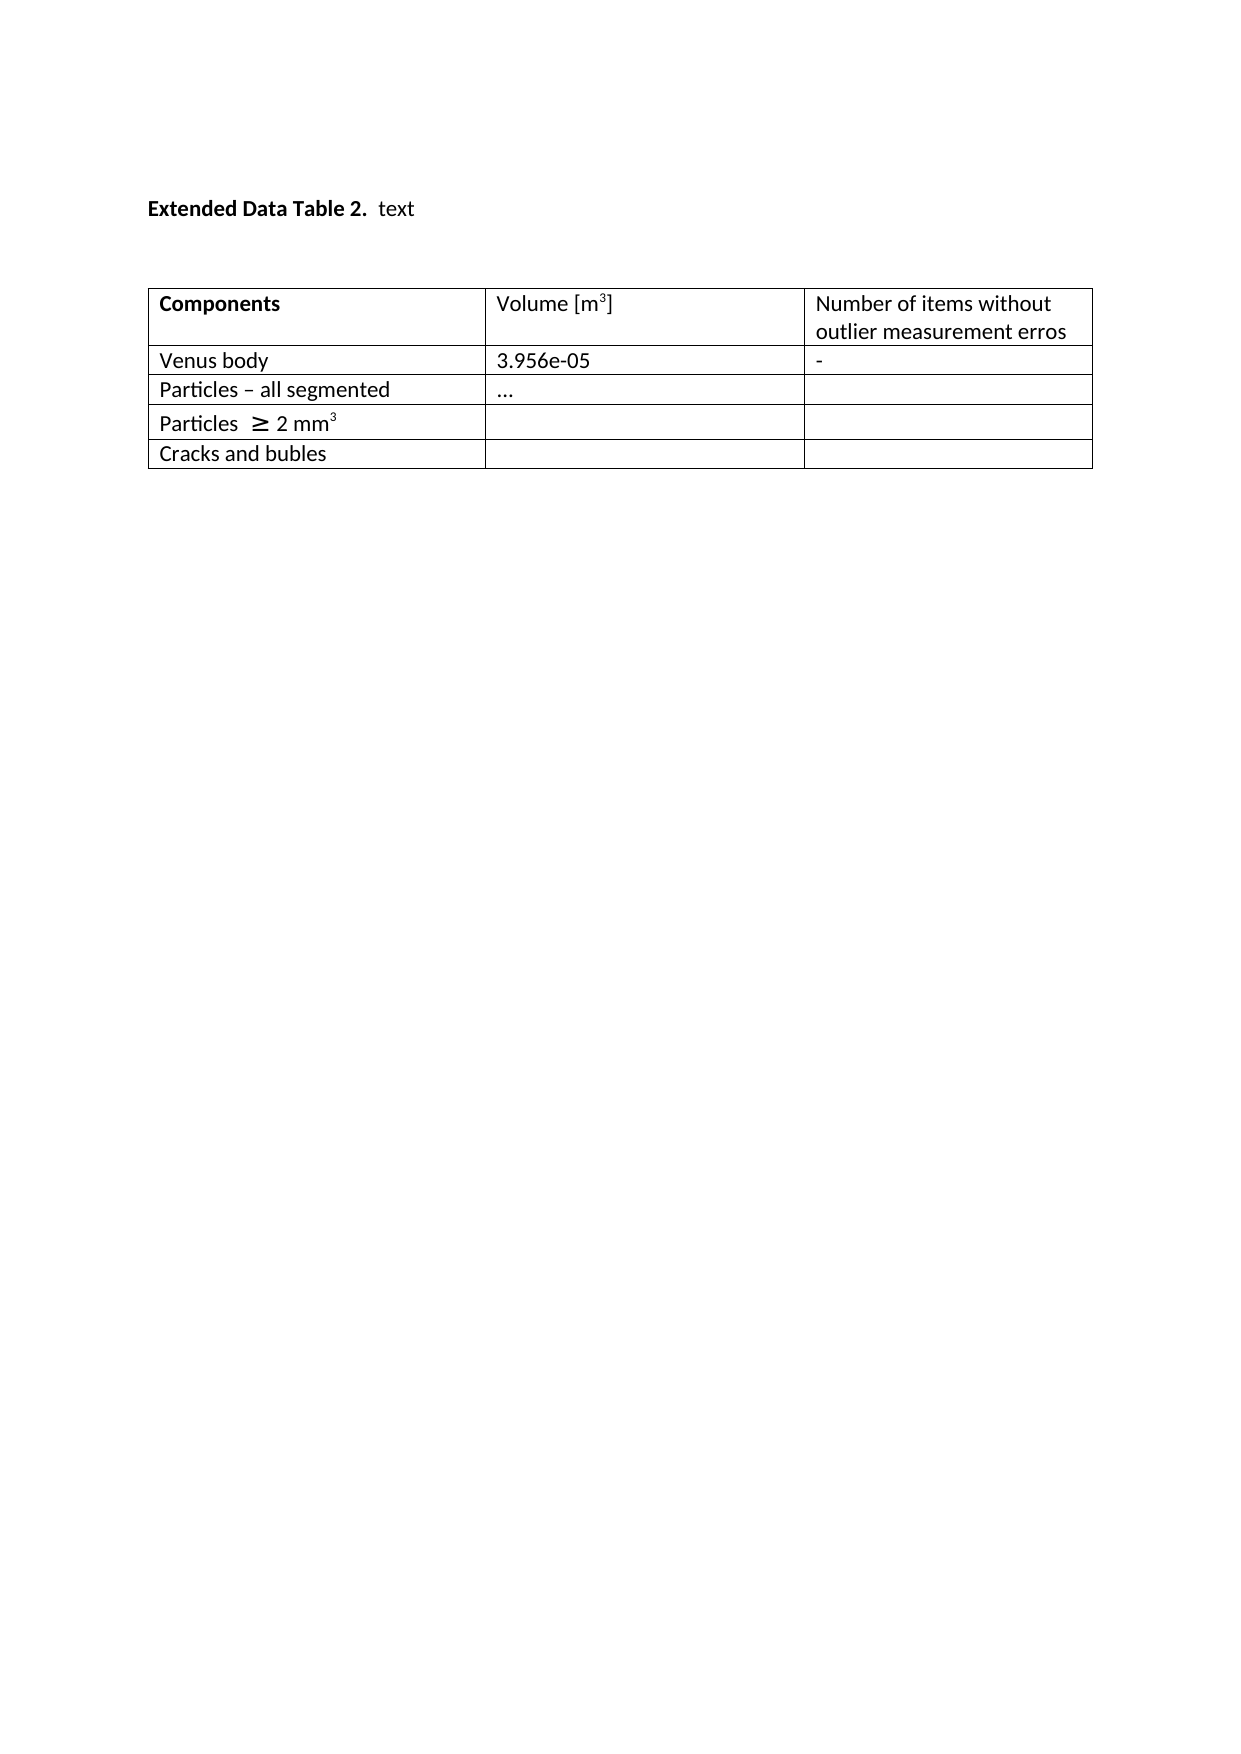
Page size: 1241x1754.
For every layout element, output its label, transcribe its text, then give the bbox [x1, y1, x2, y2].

text Extended Data Table 2. text [148, 194, 1093, 222]
table_cell Cracks and bubles [149, 440, 485, 468]
table_cell [805, 405, 1092, 438]
table_cell Particles ≥ 2 mm3 [149, 405, 485, 438]
table_header Number of items without outlier measurement erros [805, 289, 1092, 345]
table_header Components [149, 289, 485, 345]
table_cell - [805, 346, 1092, 374]
table_header Volume [m3] [486, 289, 804, 345]
table_cell [805, 440, 1092, 468]
table_cell ... [486, 375, 804, 403]
table_cell [486, 405, 804, 438]
table_cell Particles – all segmented [149, 375, 485, 403]
table_cell [486, 440, 804, 468]
table_cell [805, 375, 1092, 403]
table_cell 3.956e-05 [486, 346, 804, 374]
table_cell Venus body [149, 346, 485, 374]
